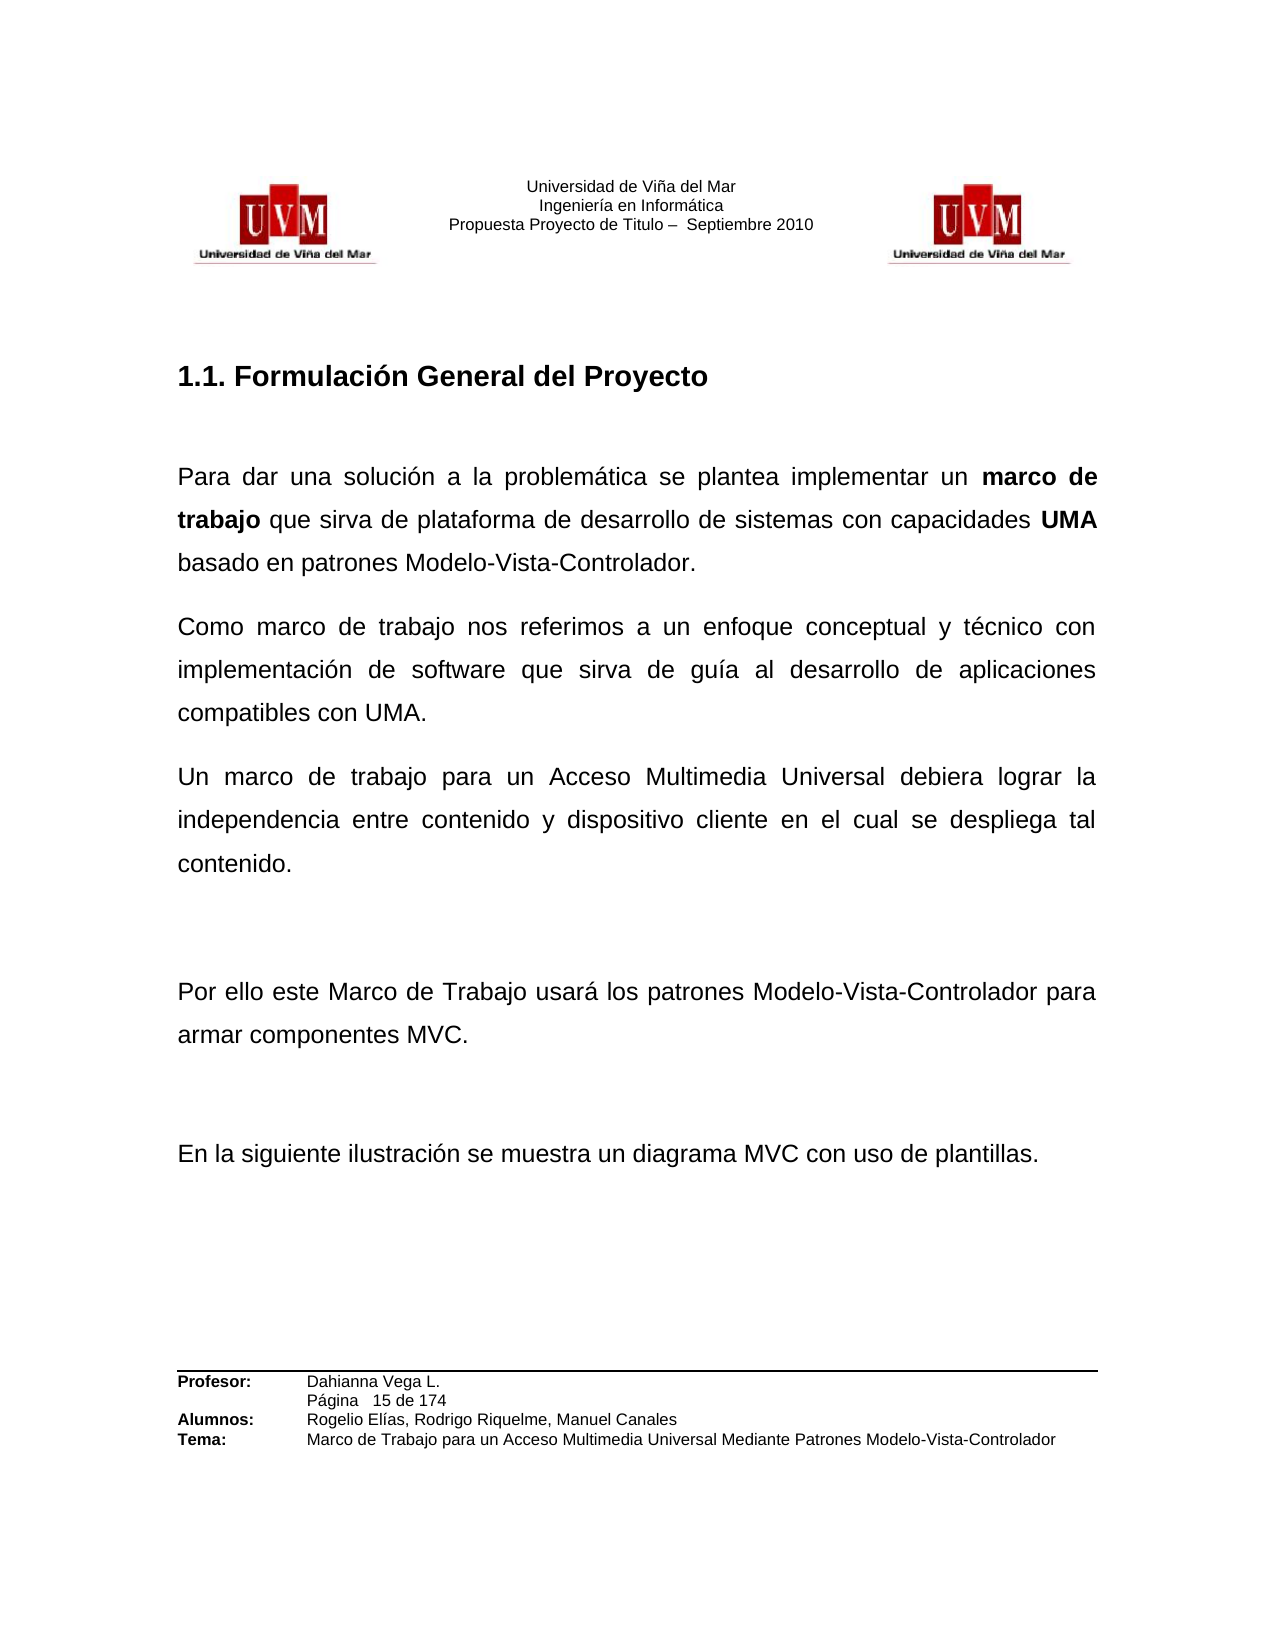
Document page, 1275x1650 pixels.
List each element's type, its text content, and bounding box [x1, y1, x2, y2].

picture [871, 176, 1084, 267]
subtitle 1.1. Formulación General del Proyecto [177, 359, 1098, 392]
text Por ello este Marco de Trabajo usará los patrones Modelo-Vista-Controlador para armar componentes MVC. [177, 977, 1098, 1048]
text Para dar una solución a la problemática se plantea implementar un marco de trabajo que sirva de plataforma de desarrollo de sistemas con capacidades UMA basado en patrones Modelo-Vista-Controlador. [177, 462, 1098, 577]
text Un marco de trabajo para un Acceso Multimedia Universal debiera lograr la independencia entre contenido y dispositivo cliente en el cual se despliega tal contenido. [177, 762, 1098, 877]
text Como marco de trabajo nos referimos a un enfoque conceptual y técnico con implementación de software que sirva de guía al desarrollo de aplicaciones compatibles con UMA. [177, 612, 1098, 727]
picture [177, 176, 390, 267]
text En la siguiente ilustración se muestra un diagrama MVC con uso de plantillas. [177, 1139, 1098, 1168]
